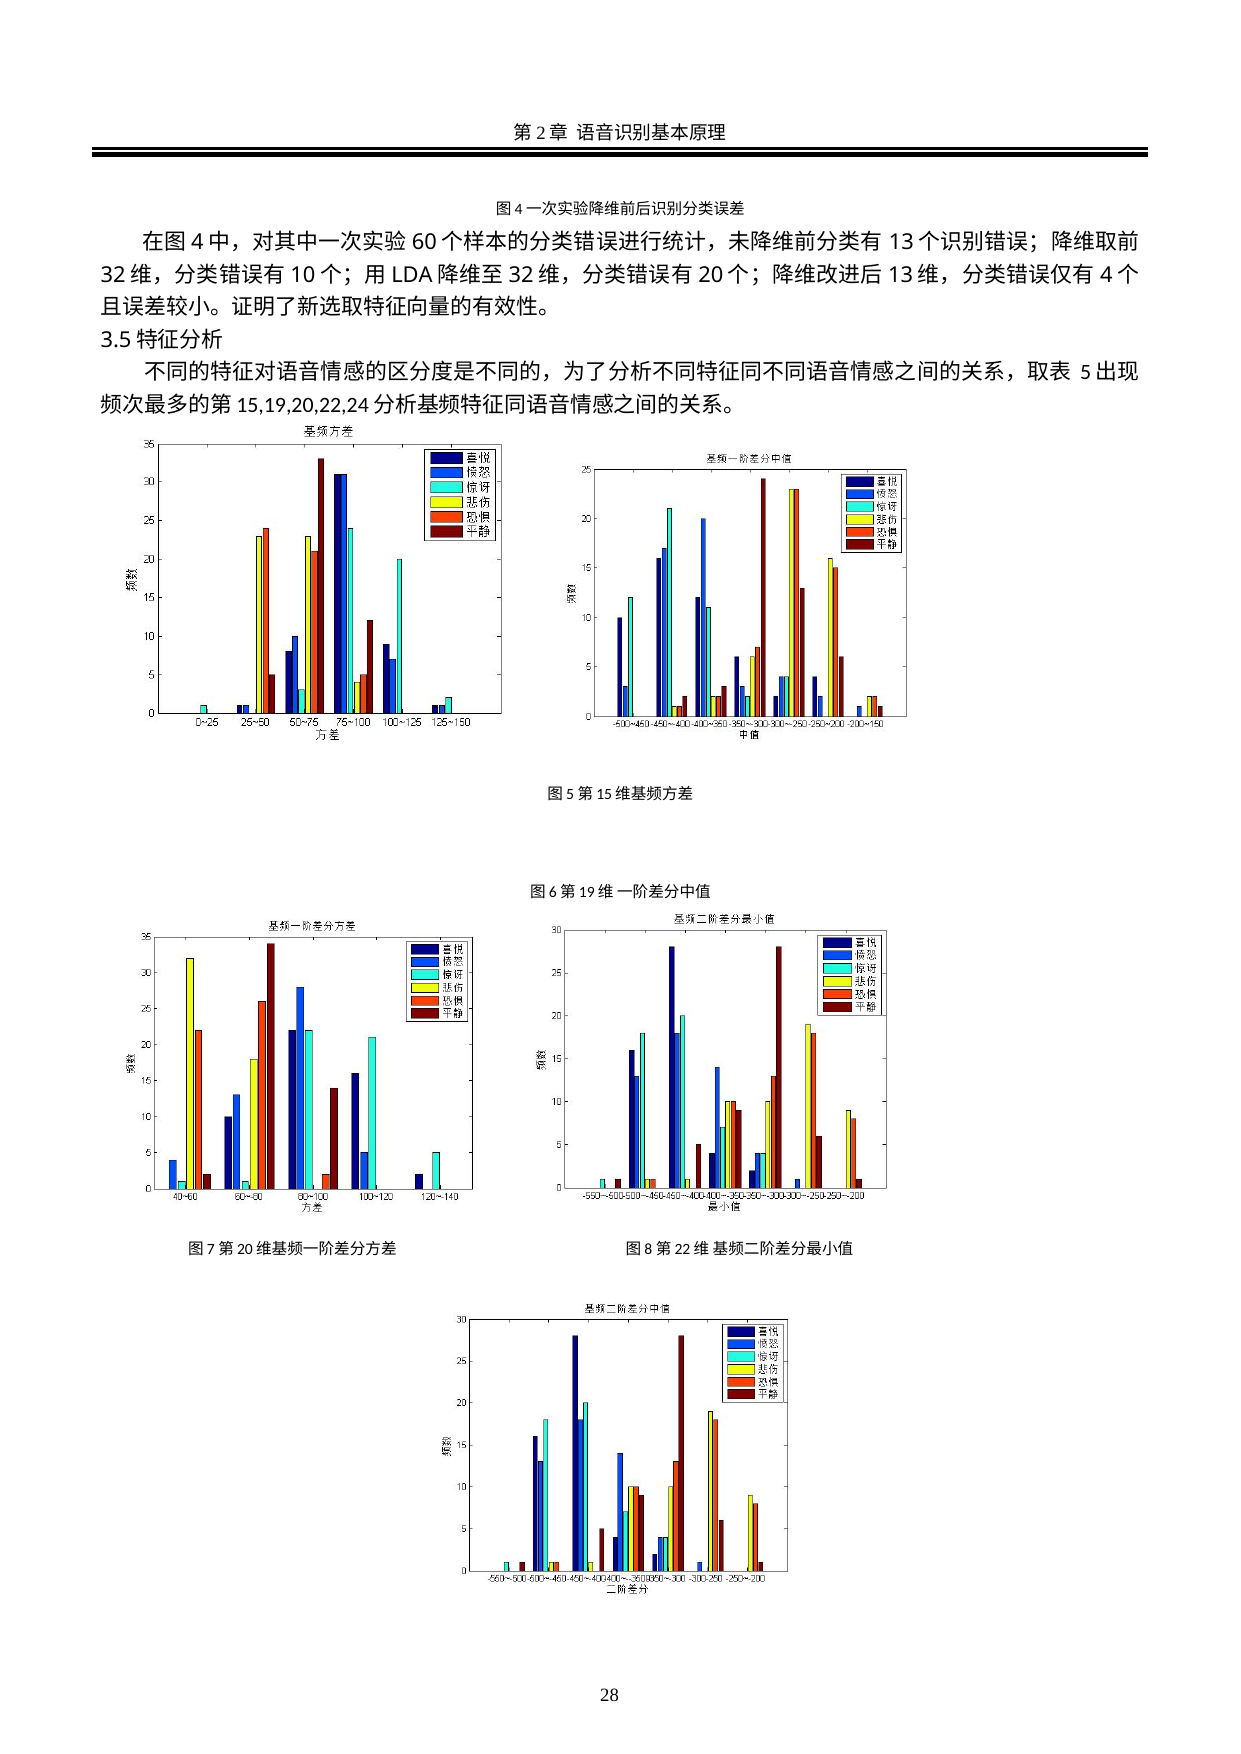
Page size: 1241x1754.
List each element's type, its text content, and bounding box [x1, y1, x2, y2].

text 不同的特征对语音情感的区分度是不同的，为了分析不同特征同不同语音情感之间的关系，取表5出现频次最多的第15,19,20,22,24分析基频特征同语音情感之间的关系。 [100, 354, 1140, 419]
picture [415, 1296, 826, 1604]
text 图5 第15维基频方差 [100, 776, 1140, 809]
text 3.5特征分析 [100, 321, 1140, 354]
text 在图4中，对其中一次实验60个样本的分类错误进行统计，未降维前分类有13个识别错误；降维取前32维，分类错误有10个；用LDA降维至32维，分类错误有20个；降维改进后13维，分类错误仅有4个且误差较小。证明了新选取特征向量的有效性。 [100, 224, 1140, 321]
text 图4 一次实验降维前后识别分类误差 [100, 191, 1140, 224]
picture [100, 418, 944, 749]
picture [100, 906, 925, 1222]
text 图7 第20维基频一阶差分方差 图8 第22维 基频二阶差分最小值 [144, 1231, 1140, 1264]
text 图6 第19维 一阶差分中值 [100, 874, 1140, 906]
